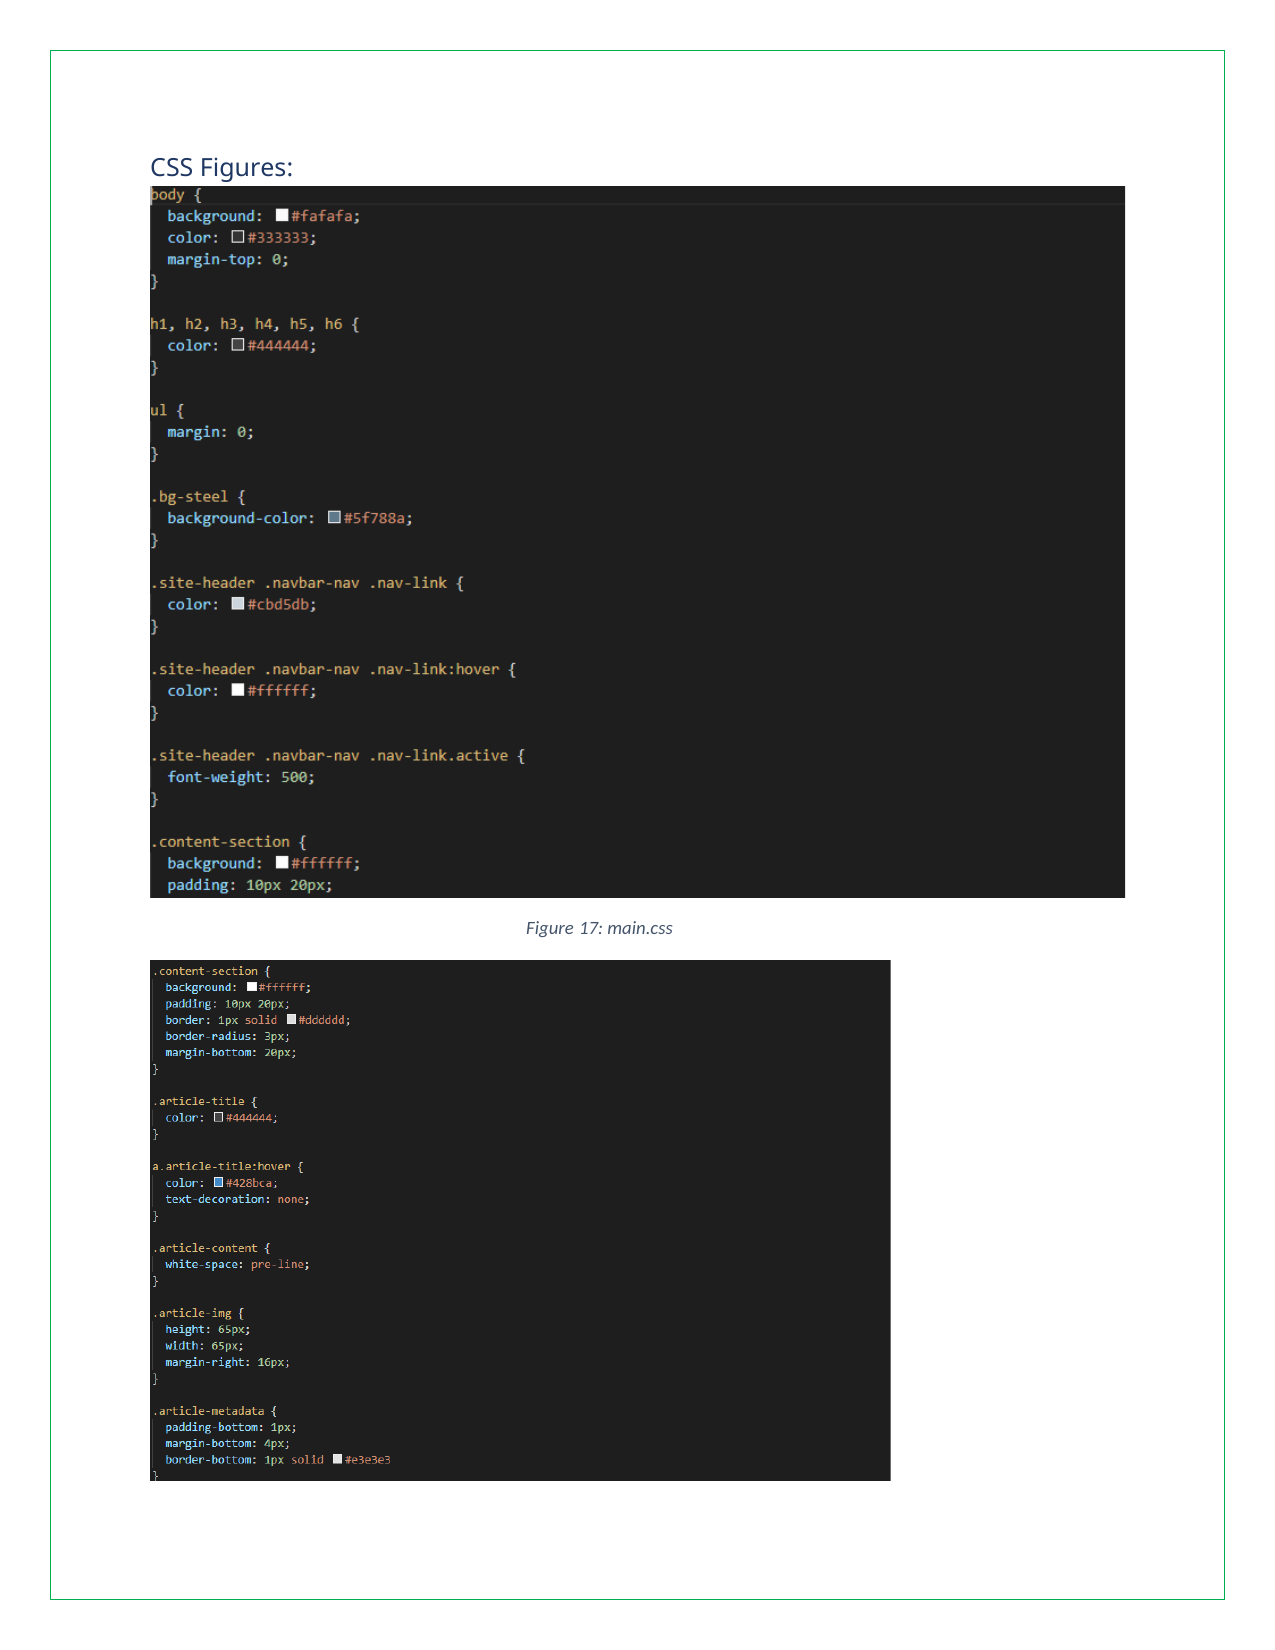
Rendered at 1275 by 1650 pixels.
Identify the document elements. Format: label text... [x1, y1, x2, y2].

subtitle CSS Figures: [150, 150, 1125, 184]
text Figure 17: main.css [150, 916, 1125, 939]
picture [150, 960, 891, 1481]
picture [150, 186, 1125, 898]
